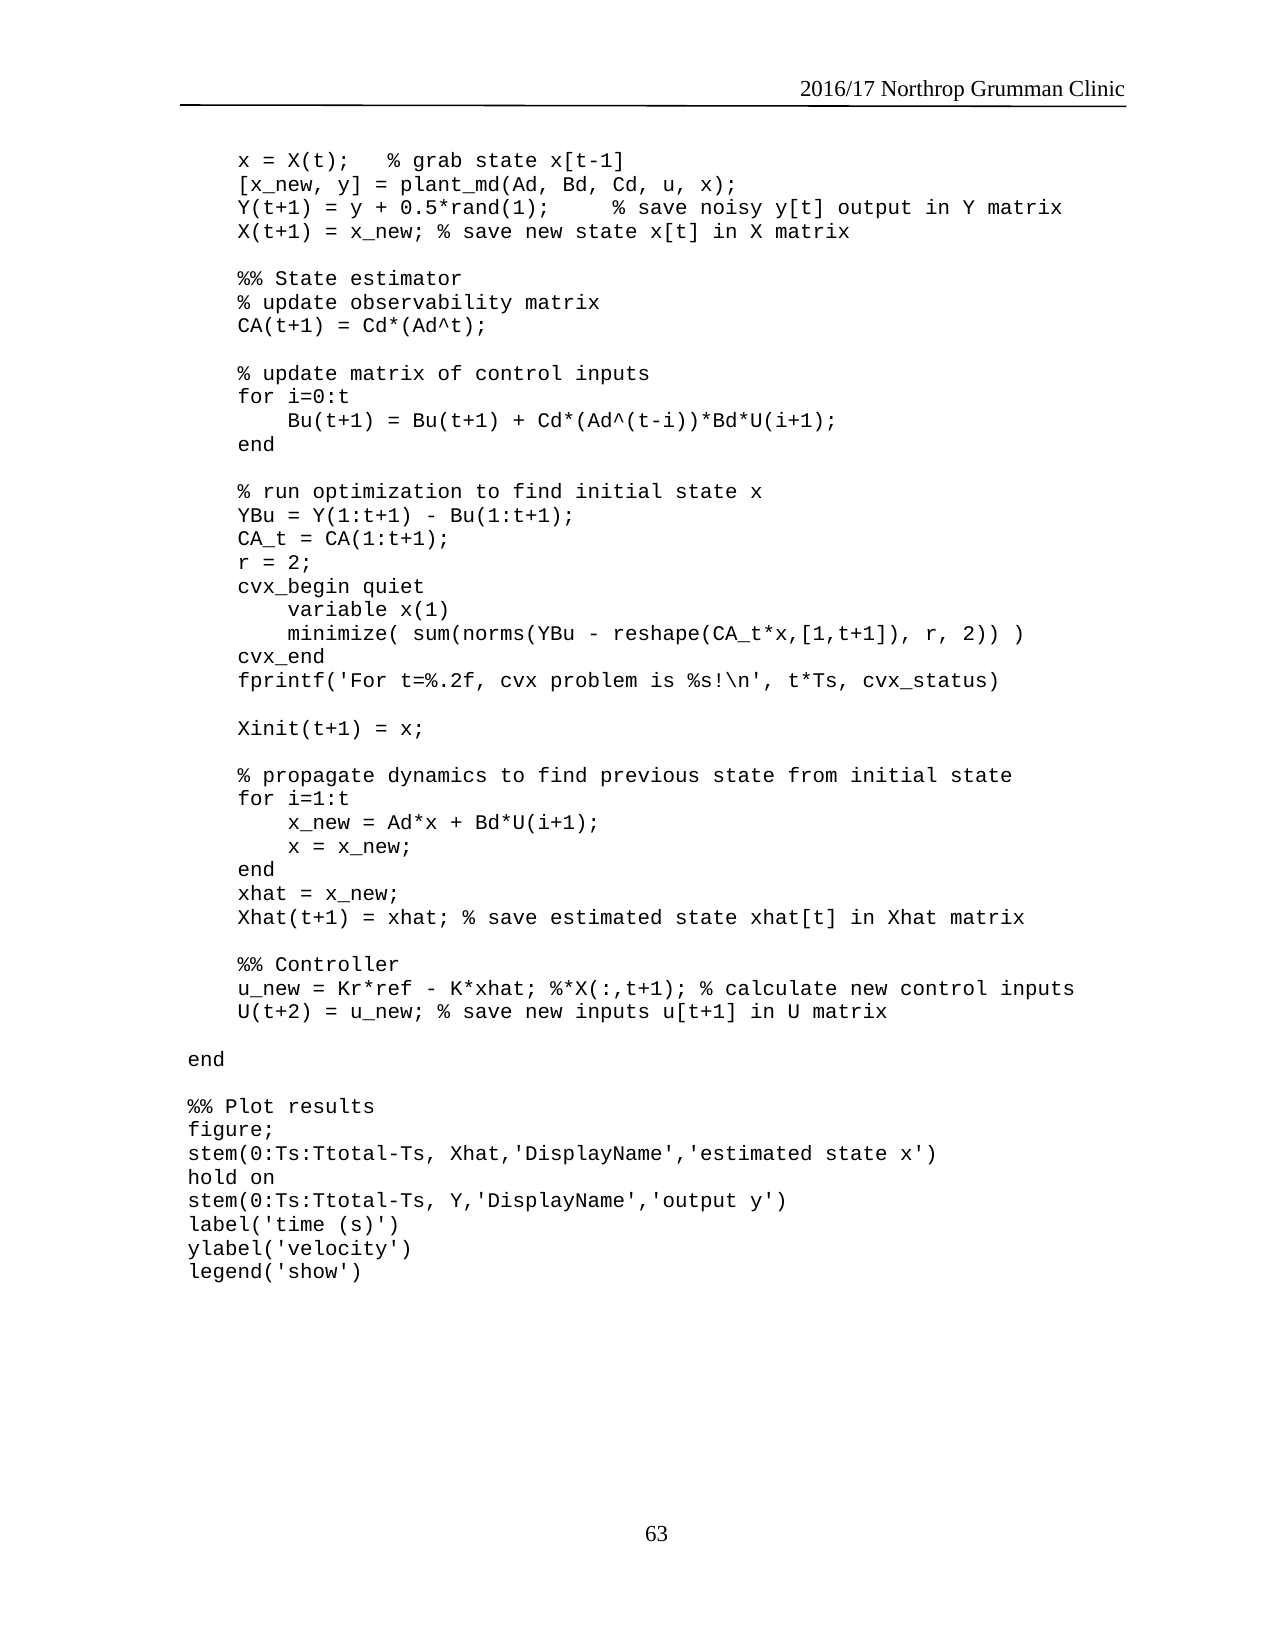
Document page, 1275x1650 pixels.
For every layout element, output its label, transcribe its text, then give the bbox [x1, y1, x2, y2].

text % run optimization to find initial state x [187, 481, 1125, 505]
text % propagate dynamics to find previous state from initial state [187, 765, 1125, 788]
text u_new = Kr*ref - K*xhat; %*X(:,t+1); % calculate new control inputs [187, 978, 1125, 1001]
text CA(t+1) = Cd*(Ad^t); [187, 316, 1125, 339]
text cvx_begin quiet [187, 576, 1125, 599]
text legend('show') [187, 1261, 1125, 1285]
text cvx_end [187, 647, 1125, 670]
text Bu(t+1) = Bu(t+1) + Cd*(Ad^(t-i))*Bd*U(i+1); [187, 410, 1125, 434]
text Xhat(t+1) = xhat; % save estimated state xhat[t] in Xhat matrix [187, 907, 1125, 930]
text %% Controller [187, 954, 1125, 978]
text end [187, 434, 1125, 457]
text Y(t+1) = y + 0.5*rand(1); % save noisy y[t] output in Y matrix [187, 197, 1125, 221]
text end [187, 1048, 1125, 1072]
text U(t+2) = u_new; % save new inputs u[t+1] in U matrix [187, 1001, 1125, 1025]
text ylabel('velocity') [187, 1238, 1125, 1261]
text Xinit(t+1) = x; [187, 717, 1125, 741]
text x = X(t); % grab state x[t-1] [187, 150, 1125, 174]
text label('time (s)') [187, 1214, 1125, 1238]
text stem(0:Ts:Ttotal-Ts, Y,'DisplayName','output y') [187, 1190, 1125, 1214]
text r = 2; [187, 552, 1125, 576]
text for i=0:t [187, 386, 1125, 410]
text end [187, 859, 1125, 883]
text CA_t = CA(1:t+1); [187, 528, 1125, 552]
text minimize( sum(norms(YBu - reshape(CA_t*x,[1,t+1]), r, 2)) ) [187, 623, 1125, 647]
text YBu = Y(1:t+1) - Bu(1:t+1); [187, 505, 1125, 528]
text % update observability matrix [187, 292, 1125, 316]
text x_new = Ad*x + Bd*U(i+1); [187, 812, 1125, 836]
text for i=1:t [187, 788, 1125, 812]
text stem(0:Ts:Ttotal-Ts, Xhat,'DisplayName','estimated state x') [187, 1143, 1125, 1167]
text variable x(1) [187, 599, 1125, 623]
text hold on [187, 1167, 1125, 1190]
text %% Plot results [187, 1096, 1125, 1119]
text %% State estimator [187, 268, 1125, 292]
text % update matrix of control inputs [187, 363, 1125, 386]
text x = x_new; [187, 836, 1125, 859]
text xhat = x_new; [187, 883, 1125, 907]
text X(t+1) = x_new; % save new state x[t] in X matrix [187, 221, 1125, 244]
text [x_new, y] = plant_md(Ad, Bd, Cd, u, x); [187, 174, 1125, 197]
text figure; [187, 1119, 1125, 1143]
text fprintf('For t=%.2f, cvx problem is %s!\n', t*Ts, cvx_status) [187, 670, 1125, 694]
